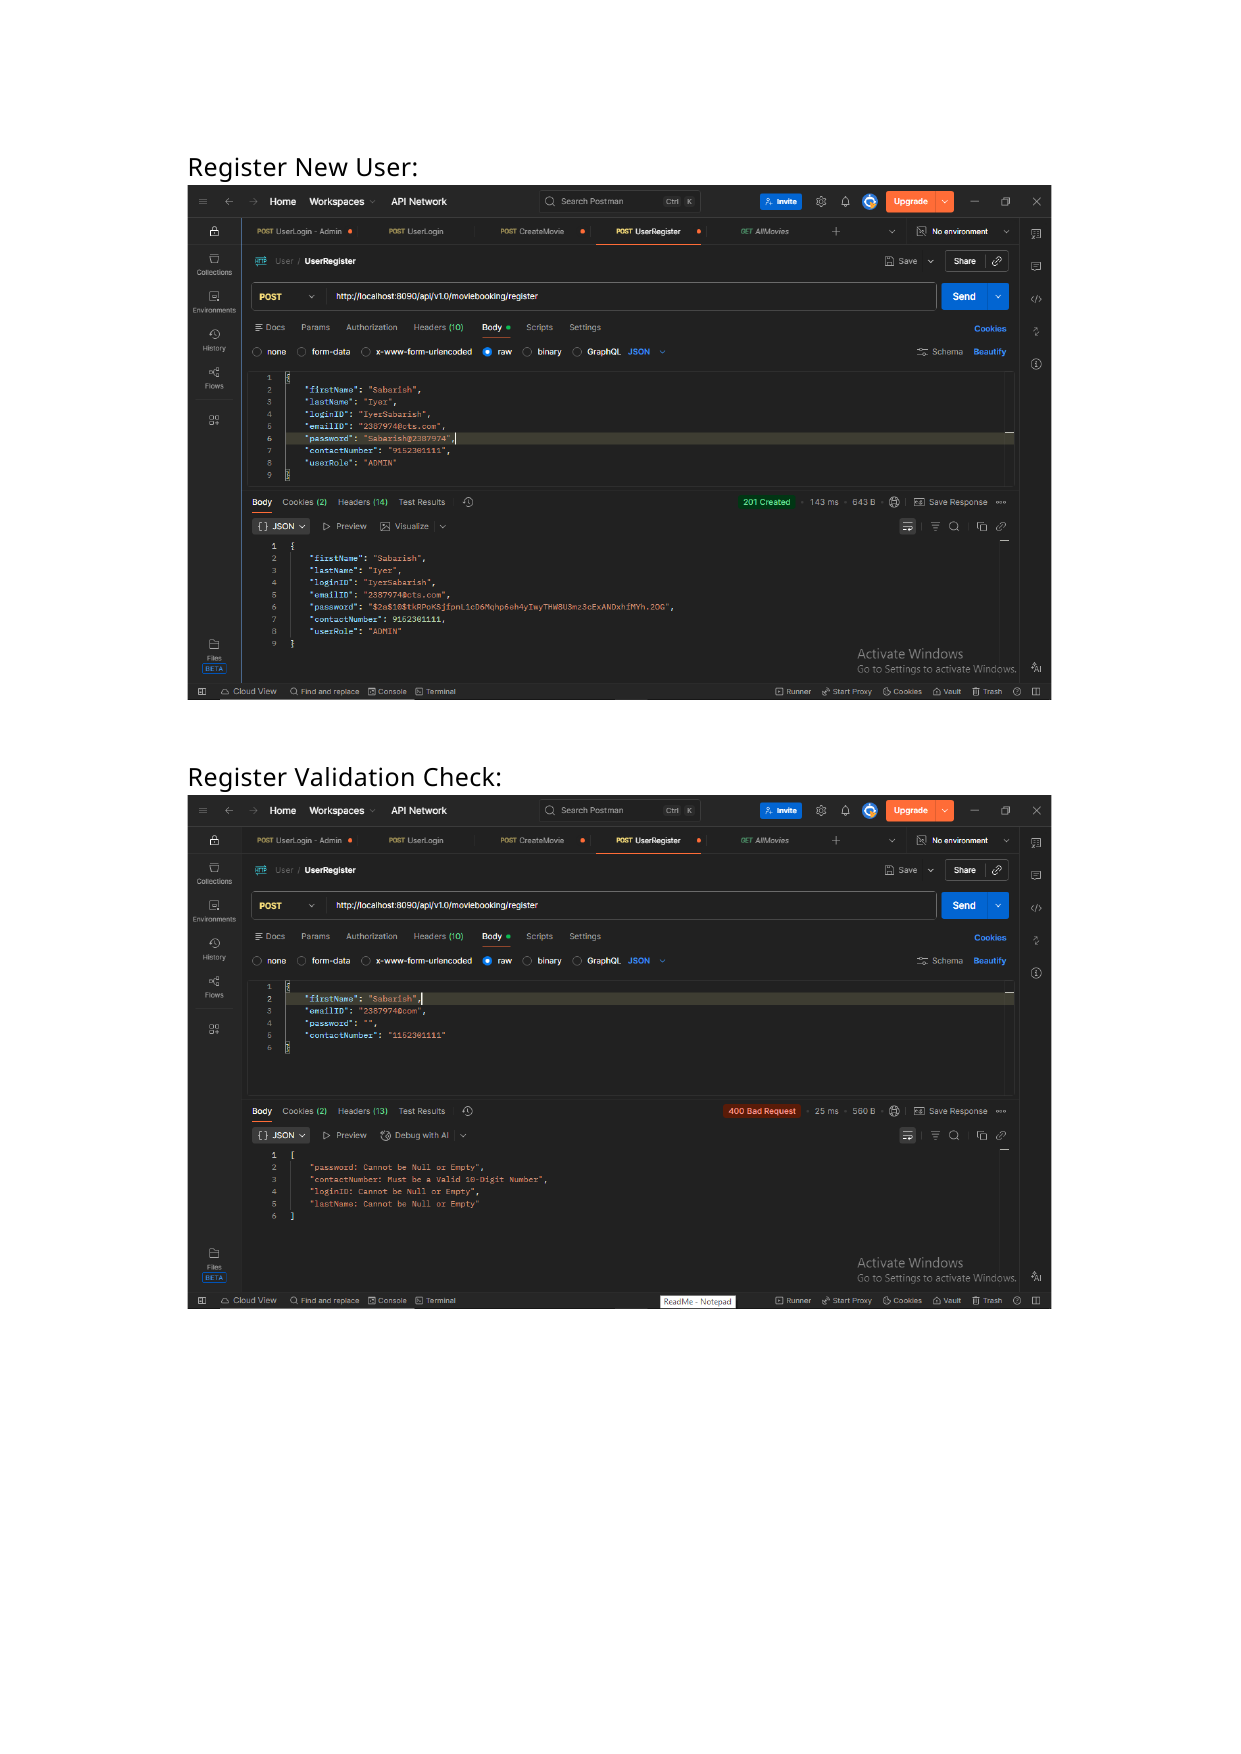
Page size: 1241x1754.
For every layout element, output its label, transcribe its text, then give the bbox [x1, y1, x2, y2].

picture [187, 795, 1052, 1309]
picture [187, 185, 1052, 700]
subtitle Register New User: [187, 150, 1053, 184]
subtitle Register Validation Check: [187, 759, 1053, 793]
